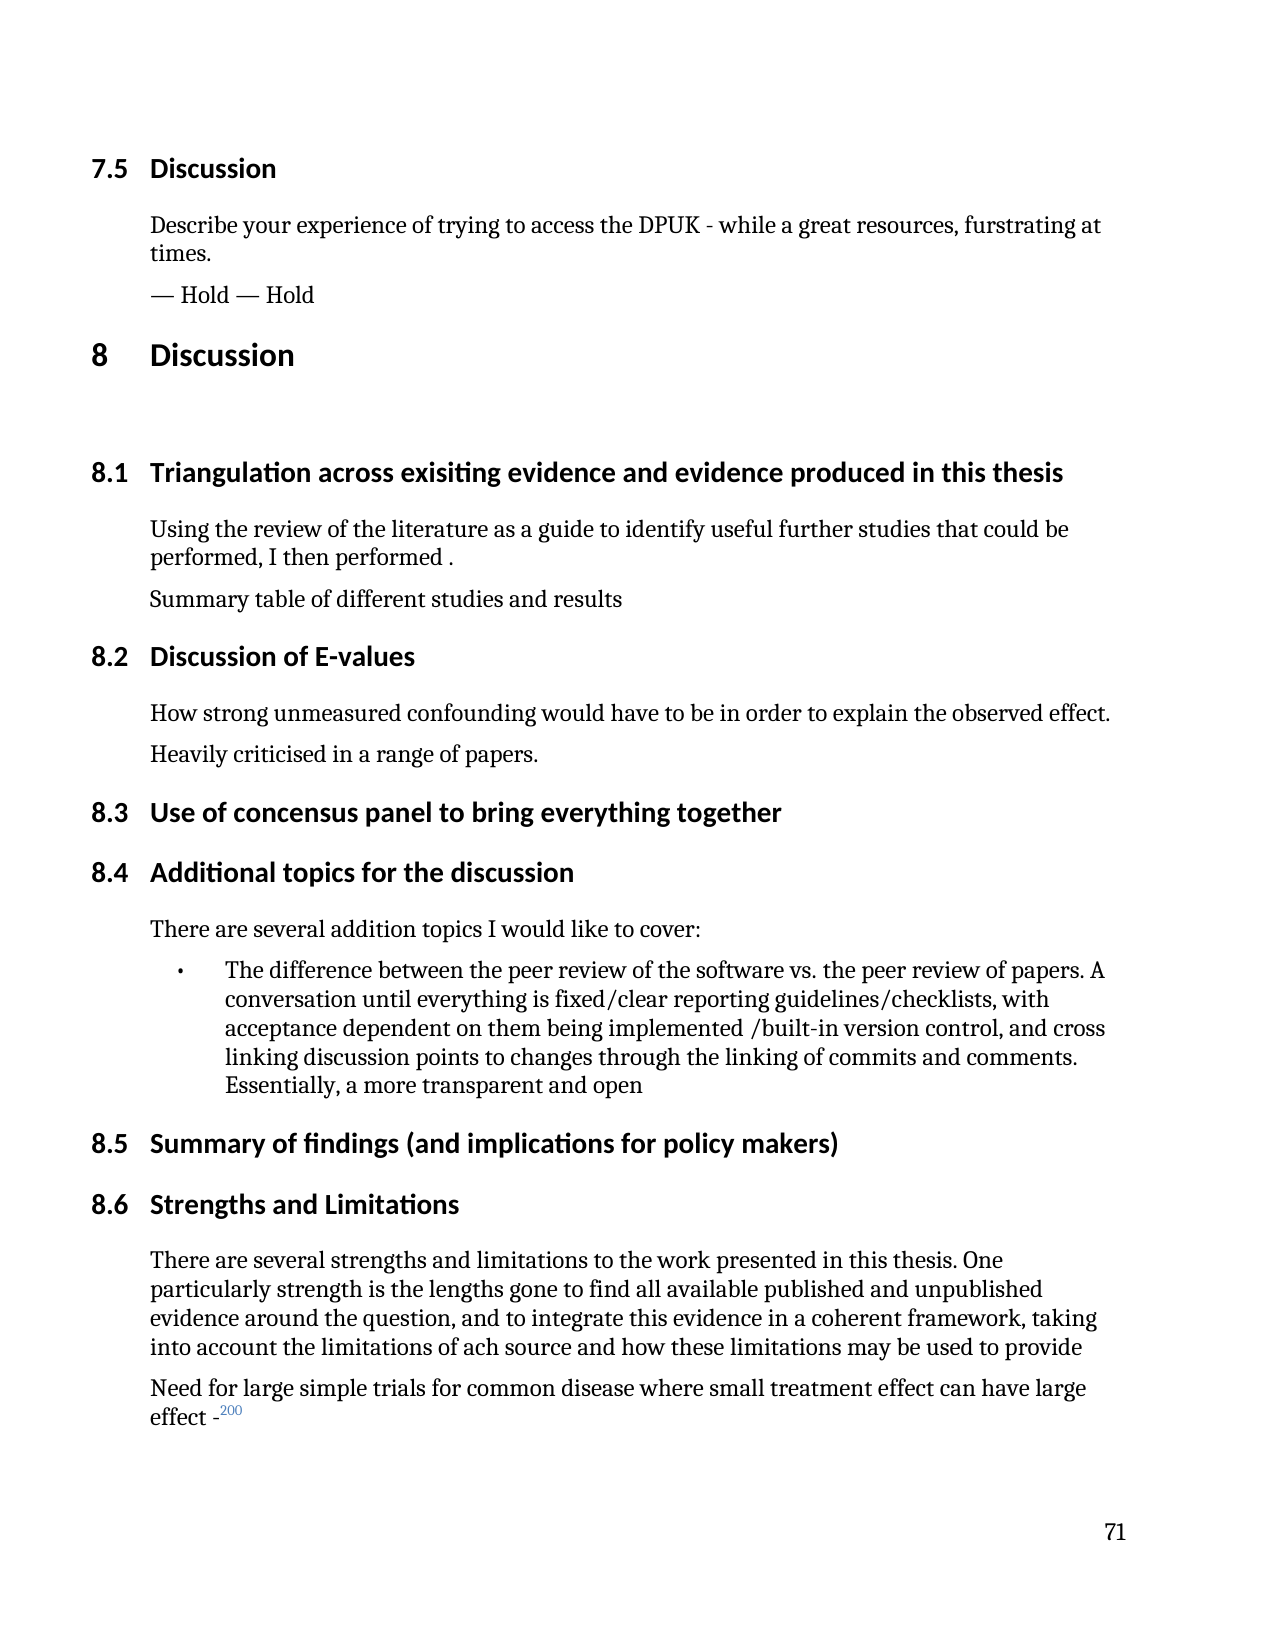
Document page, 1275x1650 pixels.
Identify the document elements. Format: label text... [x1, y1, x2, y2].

subtitle Additional topics for the discussion [91, 854, 1125, 890]
subtitle Triangulation across exisiting evidence and evidence produced in this thesis [91, 454, 1125, 489]
text Need for large simple trials for common disease where small treatment effect can have large effect -200 [150, 1374, 1125, 1431]
subtitle Use of concensus panel to bring everything together [91, 794, 1125, 829]
text Heavily criticised in a range of papers. [150, 740, 1125, 769]
text Summary table of different studies and results [150, 584, 1125, 613]
subtitle Discussion [91, 150, 1125, 186]
subtitle Summary of findings (and implications for policy makers) [91, 1125, 1125, 1161]
text There are several addition topics I would like to cover: [150, 915, 1125, 944]
text There are several strengths and limitations to the work presented in this thesis. One particularly strength is the lengths gone to find all available published and unpublished evidence around the question, and to integrate this evidence in a coherent framework, taking into account the limitations of ach source and how these limitations may be used to provide [150, 1246, 1125, 1361]
subtitle Discussion of E-values [91, 638, 1125, 674]
text How strong unmeasured confounding would have to be in order to explain the observed effect. [150, 699, 1125, 728]
list The difference between the peer review of the software vs. the peer review of papers. A conversation until everything is fixed/clear reporting guidelines/checklists, with acceptance dependent on them being implemented /built-in version control, and cross linking discussion points to changes through the linking of commits and comments. Essentially, a more transparent and open [175, 956, 1125, 1100]
text Using the review of the literature as a guide to identify useful further studies that could be performed, I then performed . [150, 514, 1125, 572]
subtitle Discussion [91, 334, 1125, 375]
subtitle Strengths and Limitations [91, 1186, 1125, 1221]
text Describe your experience of trying to access the DPUK - while a great resources, furstrating at times. [150, 211, 1125, 268]
text — Hold — Hold [150, 281, 1125, 309]
